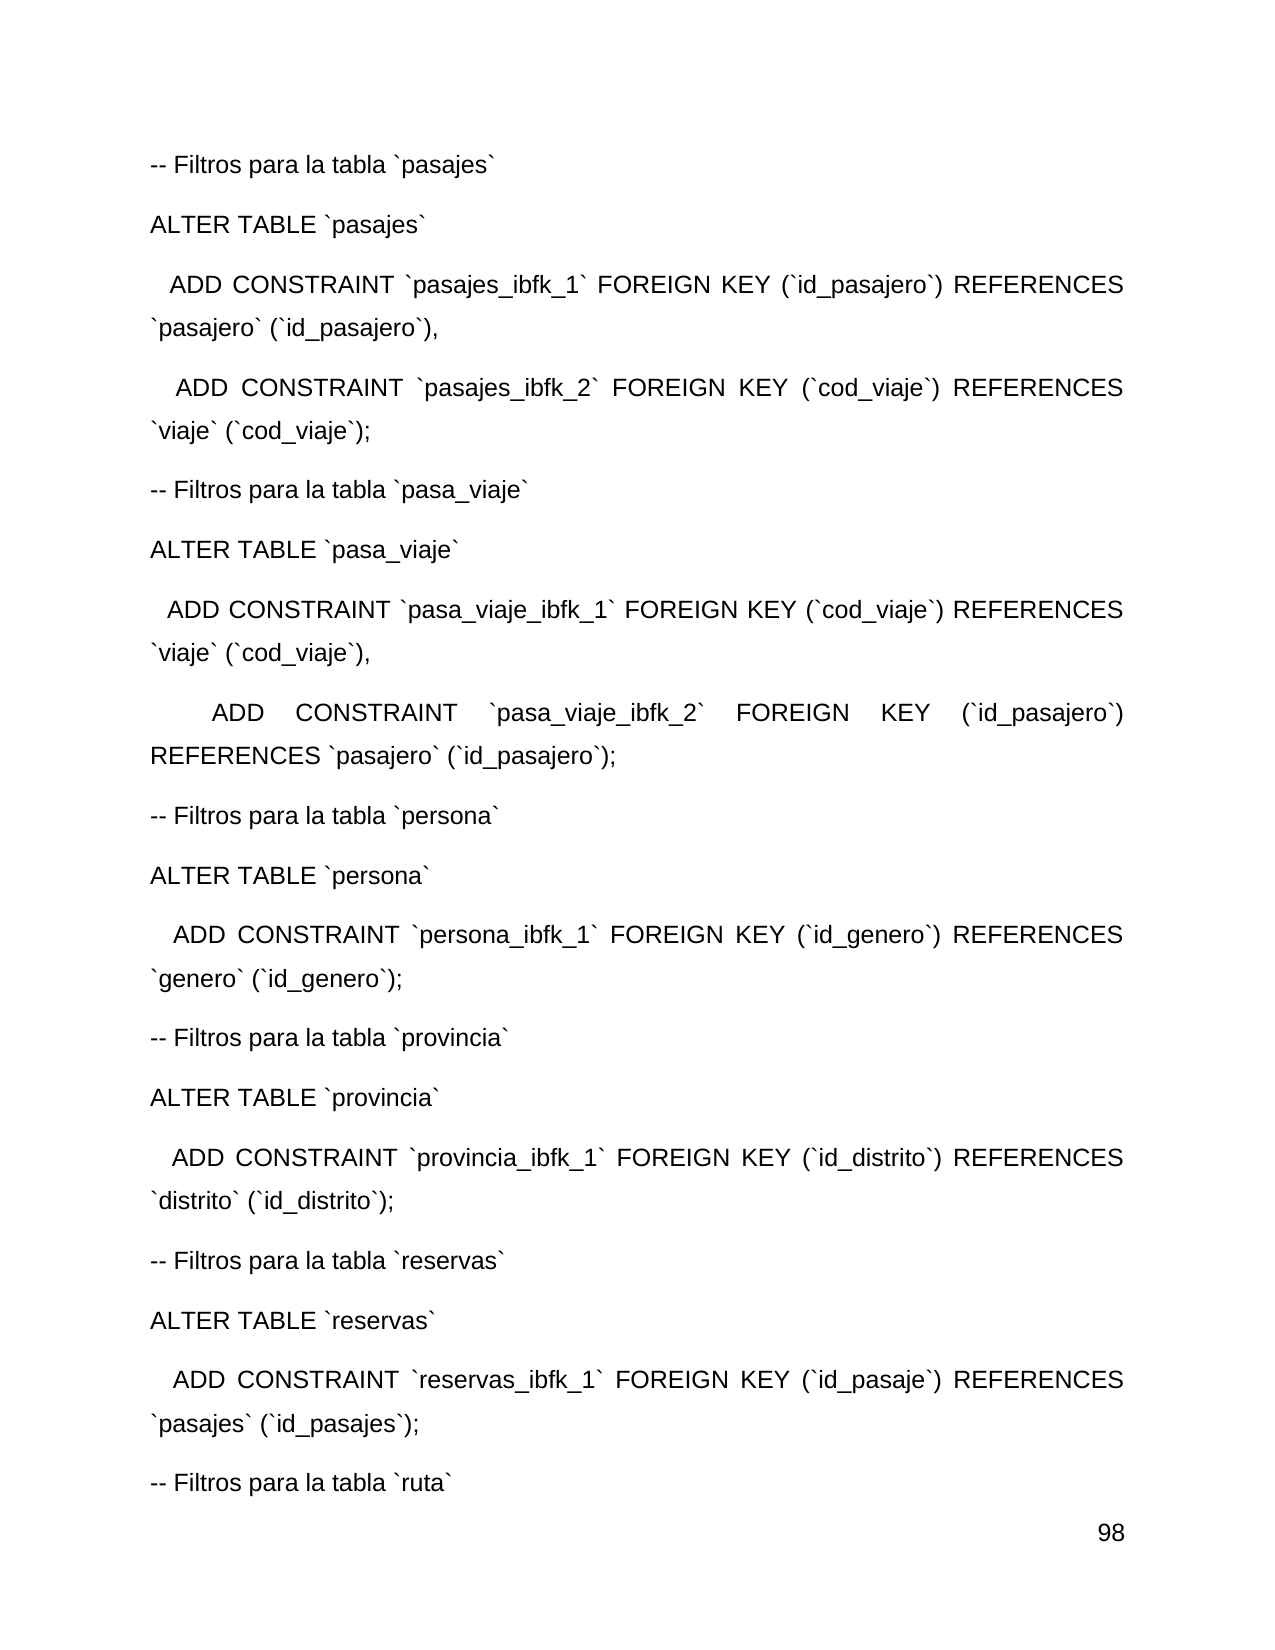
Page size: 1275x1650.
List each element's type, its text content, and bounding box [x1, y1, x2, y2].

text -- Filtros para la tabla `persona` [150, 801, 1125, 829]
text ALTER TABLE `provincia` [150, 1083, 1125, 1112]
text -- Filtros para la tabla `pasa_viaje` [150, 475, 1125, 504]
text ADD CONSTRAINT `reservas_ibfk_1` FOREIGN KEY (`id_pasaje`) REFERENCES `pasajes` (`id_pasajes`); [150, 1365, 1125, 1437]
text ADD CONSTRAINT `persona_ibfk_1` FOREIGN KEY (`id_genero`) REFERENCES `genero` (`id_genero`); [150, 920, 1125, 992]
text ADD CONSTRAINT `pasa_viaje_ibfk_1` FOREIGN KEY (`cod_viaje`) REFERENCES `viaje` (`cod_viaje`), [150, 595, 1125, 667]
text ADD CONSTRAINT `pasajes_ibfk_2` FOREIGN KEY (`cod_viaje`) REFERENCES `viaje` (`cod_viaje`); [150, 372, 1125, 444]
text -- Filtros para la tabla `reservas` [150, 1246, 1125, 1274]
text ALTER TABLE `pasajes` [150, 210, 1125, 238]
text ALTER TABLE `pasa_viaje` [150, 535, 1125, 564]
text ALTER TABLE `persona` [150, 861, 1125, 889]
text ADD CONSTRAINT `provincia_ibfk_1` FOREIGN KEY (`id_distrito`) REFERENCES `distrito` (`id_distrito`); [150, 1143, 1125, 1215]
text -- Filtros para la tabla `ruta` [150, 1468, 1125, 1497]
text ALTER TABLE `reservas` [150, 1306, 1125, 1334]
text -- Filtros para la tabla `pasajes` [150, 150, 1125, 179]
text ADD CONSTRAINT `pasajes_ibfk_1` FOREIGN KEY (`id_pasajero`) REFERENCES `pasajero` (`id_pasajero`), [150, 269, 1125, 341]
text -- Filtros para la tabla `provincia` [150, 1023, 1125, 1052]
text ADD CONSTRAINT `pasa_viaje_ibfk_2` FOREIGN KEY (`id_pasajero`) REFERENCES `pasajero` (`id_pasajero`); [150, 698, 1125, 770]
